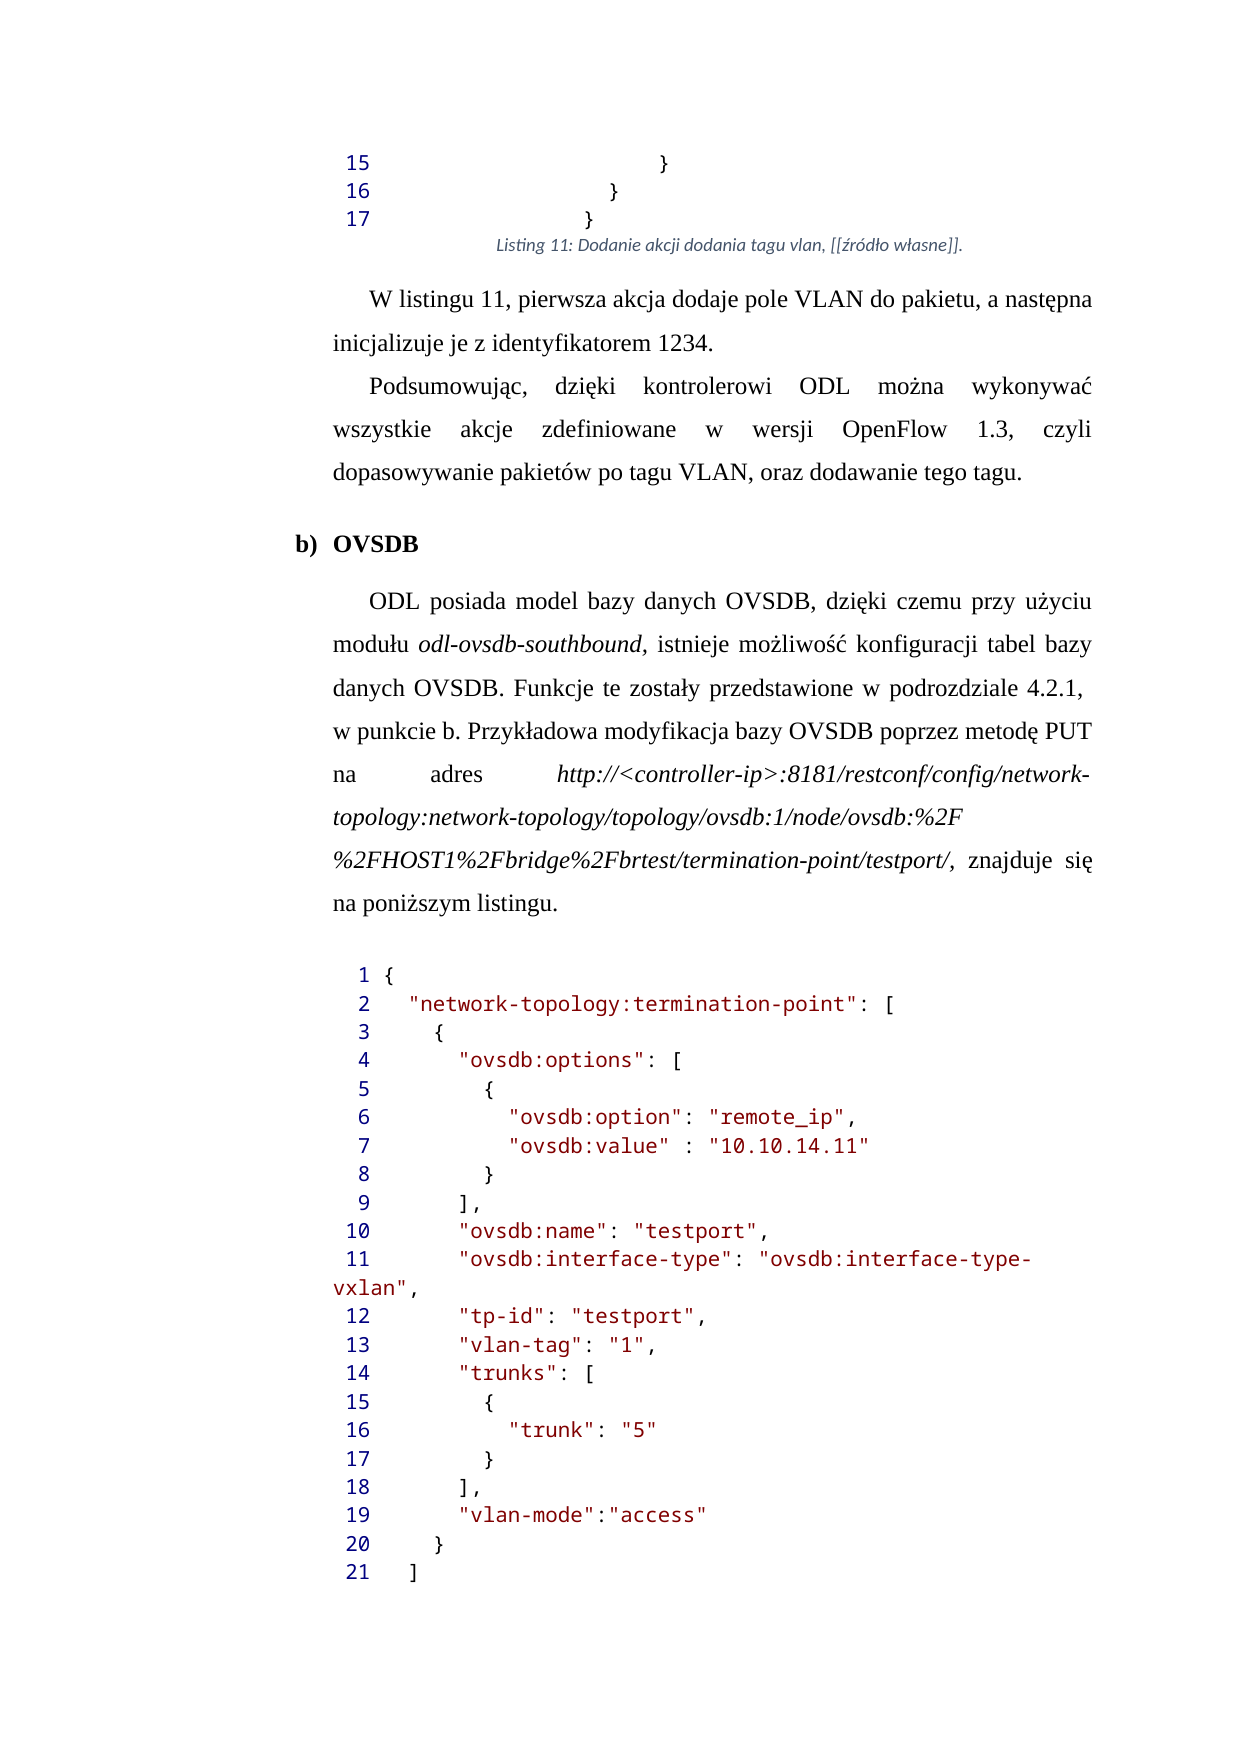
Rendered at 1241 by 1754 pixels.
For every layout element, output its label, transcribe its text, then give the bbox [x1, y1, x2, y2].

text 17 } [333, 1444, 1093, 1472]
text 15 { [333, 1387, 1093, 1415]
text 9 ], [333, 1188, 1093, 1216]
text 11 "ovsdb:interface-type": "ovsdb:interface-type-vxlan", [333, 1244, 1093, 1301]
text 19 "vlan-mode":"access" [333, 1501, 1093, 1529]
list Listing 11: Dodanie akcji dodania tagu vlan, [[źródło własne]]. [333, 233, 1093, 256]
text 12 "tp-id": "testport", [333, 1301, 1093, 1330]
text 17 } [333, 204, 1093, 233]
text 16 "trunk": "5" [333, 1415, 1093, 1444]
text 7 "ovsdb:value" : "10.10.14.11" [333, 1131, 1093, 1159]
text 8 } [333, 1159, 1093, 1188]
text 4 "ovsdb:options": [ [333, 1046, 1093, 1074]
text 16 } [333, 176, 1093, 204]
text 6 "ovsdb:option": "remote_ip", [333, 1102, 1093, 1131]
text 2 "network-topology:termination-point": [ [333, 989, 1093, 1017]
text 18 ], [333, 1472, 1093, 1501]
text 21 ] [333, 1557, 1093, 1586]
list OVSDB [295, 529, 1093, 558]
list ODL posiada model bazy danych OVSDB, dzięki czemu przy użyciu modułu odl-ovsdb-southbound, istnieje możliwość konfiguracji tabel bazy danych OVSDB. Funkcje te zostały przedstawione w podrozdziale 4.2.1, w punkcie b. Przykładowa modyfikacja bazy OVSDB poprzez metodę PUT na adres http://<controller-ip>:8181/restconf/config/network-topology:network-topology/topology/ovsdb:1/node/ovsdb:%2F%2FHOST1%2Fbridge%2Fbrtest/termination-point/testport/, znajduje się na poniższym listingu. [333, 586, 1093, 917]
text 1 { [333, 960, 1093, 989]
text 10 "ovsdb:name": "testport", [333, 1216, 1093, 1244]
text 5 { [333, 1074, 1093, 1102]
text 13 "vlan-tag": "1", [333, 1330, 1093, 1358]
text 15 } [333, 148, 1093, 176]
text 20 } [333, 1529, 1093, 1557]
text 14 "trunks": [ [333, 1358, 1093, 1387]
text 3 { [333, 1017, 1093, 1046]
list W listingu 11, pierwsza akcja dodaje pole VLAN do pakietu, a następna inicjalizuje je z identyfikatorem 1234. [333, 284, 1093, 356]
list Podsumowując, dzięki kontrolerowi ODL można wykonywać wszystkie akcje zdefiniowane w wersji OpenFlow 1.3, czyli dopasowywanie pakietów po tagu VLAN, oraz dodawanie tego tagu. [333, 371, 1093, 486]
